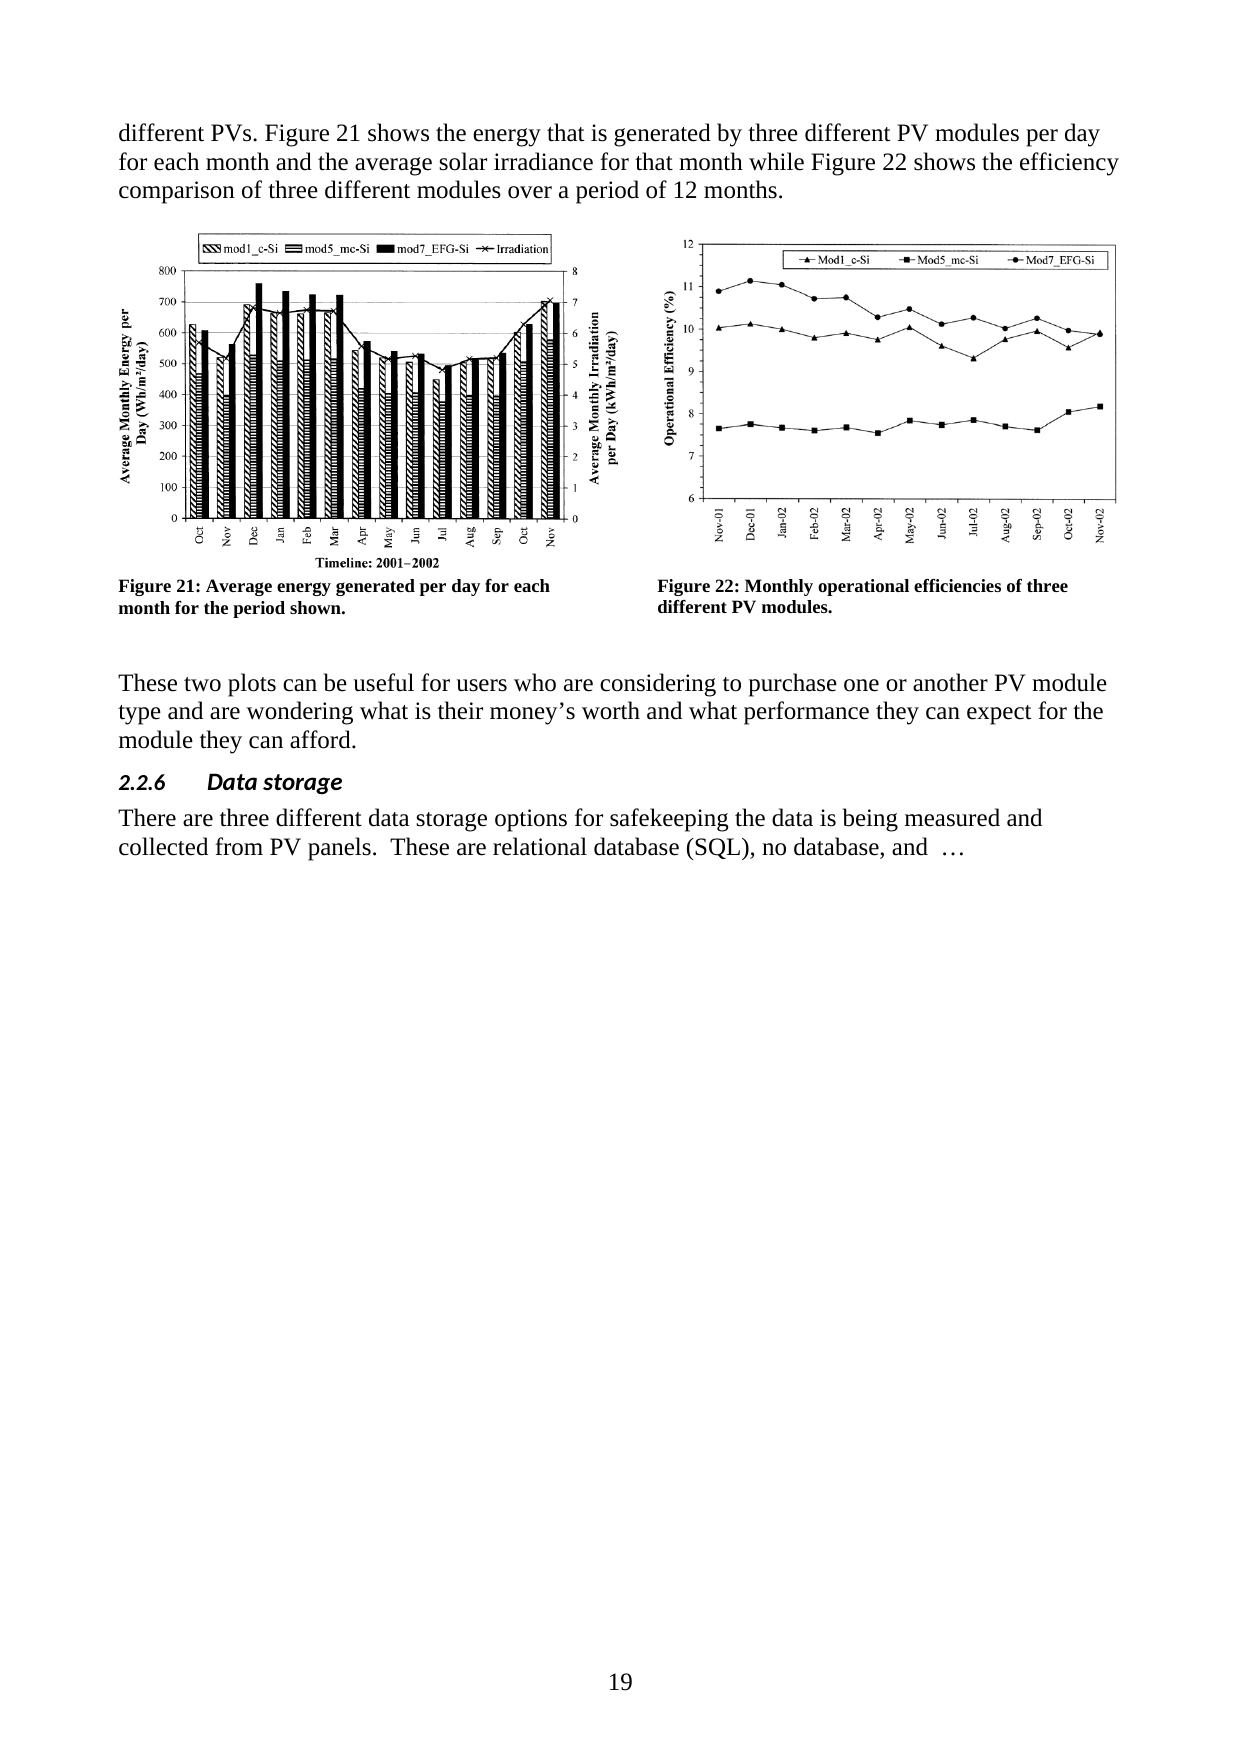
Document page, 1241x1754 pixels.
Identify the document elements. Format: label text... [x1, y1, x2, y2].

text Figure 21: Average energy generated per day for each month for the period shown. [118, 575, 583, 618]
picture [118, 233, 619, 575]
text These two plots can be useful for users who are considering to purchase one or another PV module type and are wondering what is their money’s worth and what performance they can expect for the module they can afford. [118, 668, 1122, 754]
text There are three different data storage options for safekeeping the data is being measured and collected from PV panels. These are relational database (SQL), no database, and … [118, 803, 1122, 861]
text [118, 118, 1122, 204]
text Figure 22: Monthly operational efficiencies of three different PV modules. [657, 575, 1122, 618]
subtitle Data storage [118, 766, 1122, 797]
picture [657, 229, 1123, 554]
